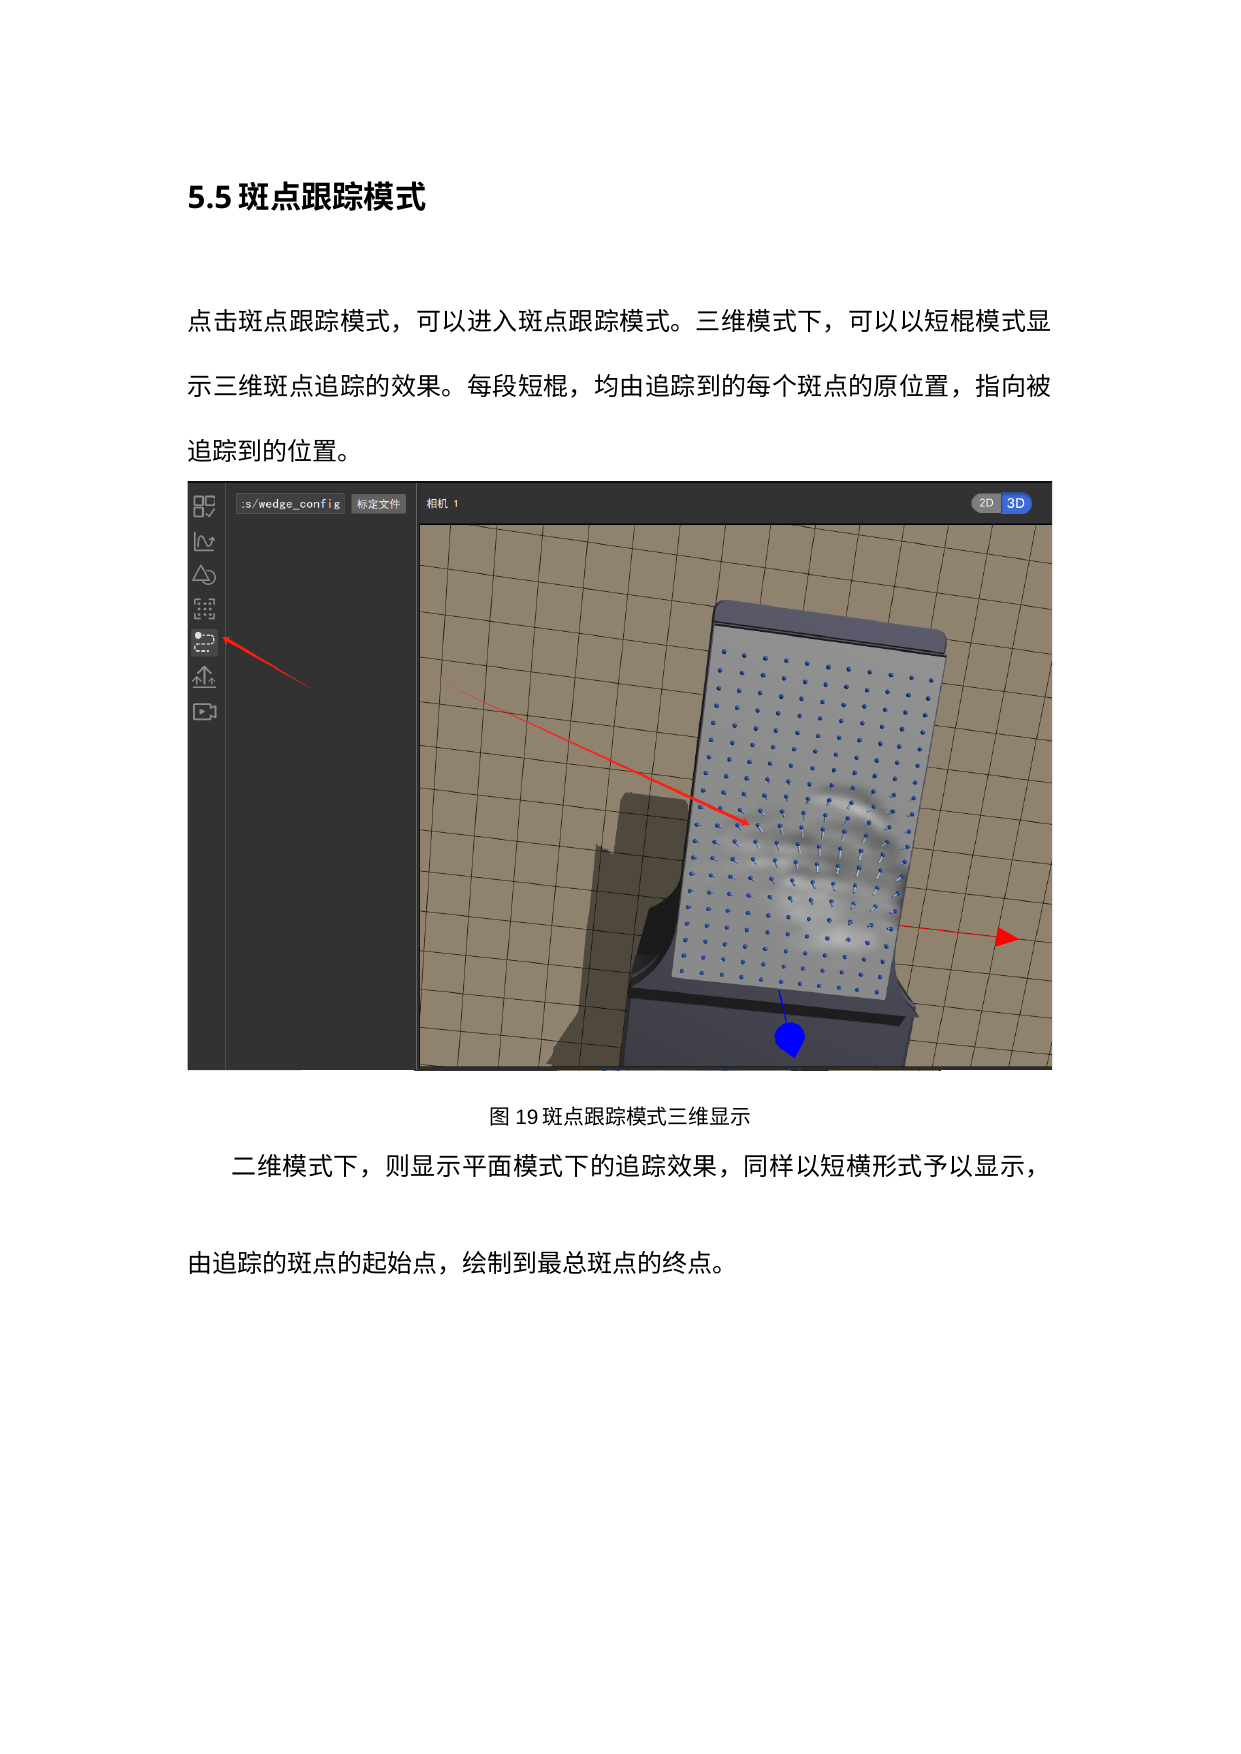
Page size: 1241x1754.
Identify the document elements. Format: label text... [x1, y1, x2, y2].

text 二维模式下，则显示平面模式下的追踪效果，同样以短横形式予以显示，由追踪的斑点的起始点，绘制到最总斑点的终点。 [187, 1132, 1053, 1294]
subtitle 5.5斑点跟踪模式 [187, 162, 1053, 227]
text 点击斑点跟踪模式，可以进入斑点跟踪模式。三维模式下，可以以短棍模式显示三维斑点追踪的效果。每段短棍，均由追踪到的每个斑点的原位置，指向被追踪到的位置。 [187, 287, 1053, 481]
picture [187, 481, 1053, 1071]
text 图 19斑点跟踪模式三维显示 [187, 1099, 1053, 1132]
